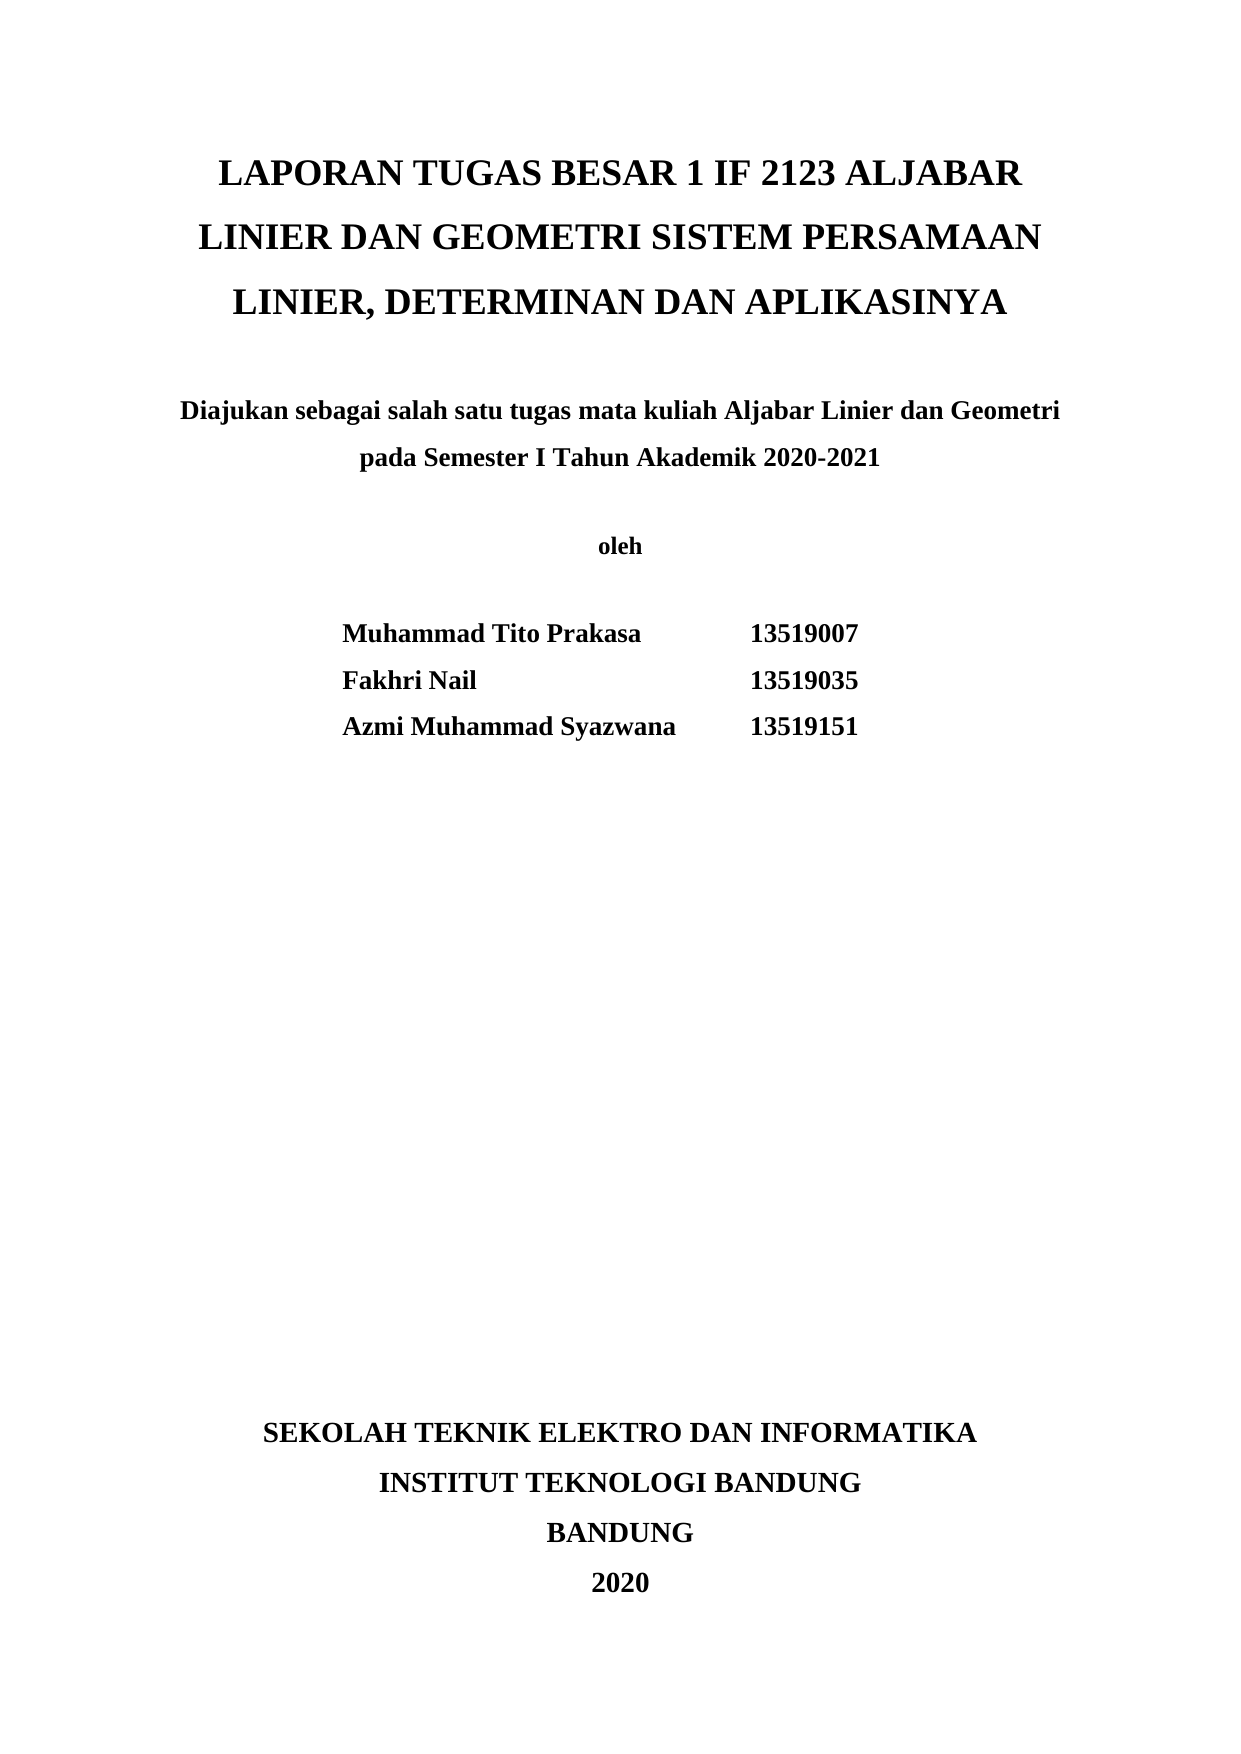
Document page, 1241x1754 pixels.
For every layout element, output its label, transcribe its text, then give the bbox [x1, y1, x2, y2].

text BANDUNG 2020 [150, 1515, 1090, 1599]
text Diajukan sebagai salah satu tugas mata kuliah Aljabar Linier dan Geometri pada Semester I Tahun Akademik 2020-2021 [150, 394, 1090, 472]
text oleh [150, 531, 1090, 559]
text SEKOLAH TEKNIK ELEKTRO DAN INFORMATIKA [150, 1415, 1090, 1448]
text Muhammad Tito Prakasa 13519007 [300, 617, 1090, 648]
text INSTITUT TEKNOLOGI BANDUNG [150, 1465, 1090, 1498]
text Azmi Muhammad Syazwana 13519151 [150, 710, 1090, 742]
text LAPORAN TUGAS BESAR 1 IF 2123 ALJABAR LINIER DAN GEOMETRI SISTEM PERSAMAAN LINIER, DETERMINAN DAN APLIKASINYA [150, 150, 1090, 322]
text Fakhri Nail 13519035 [300, 664, 1090, 695]
